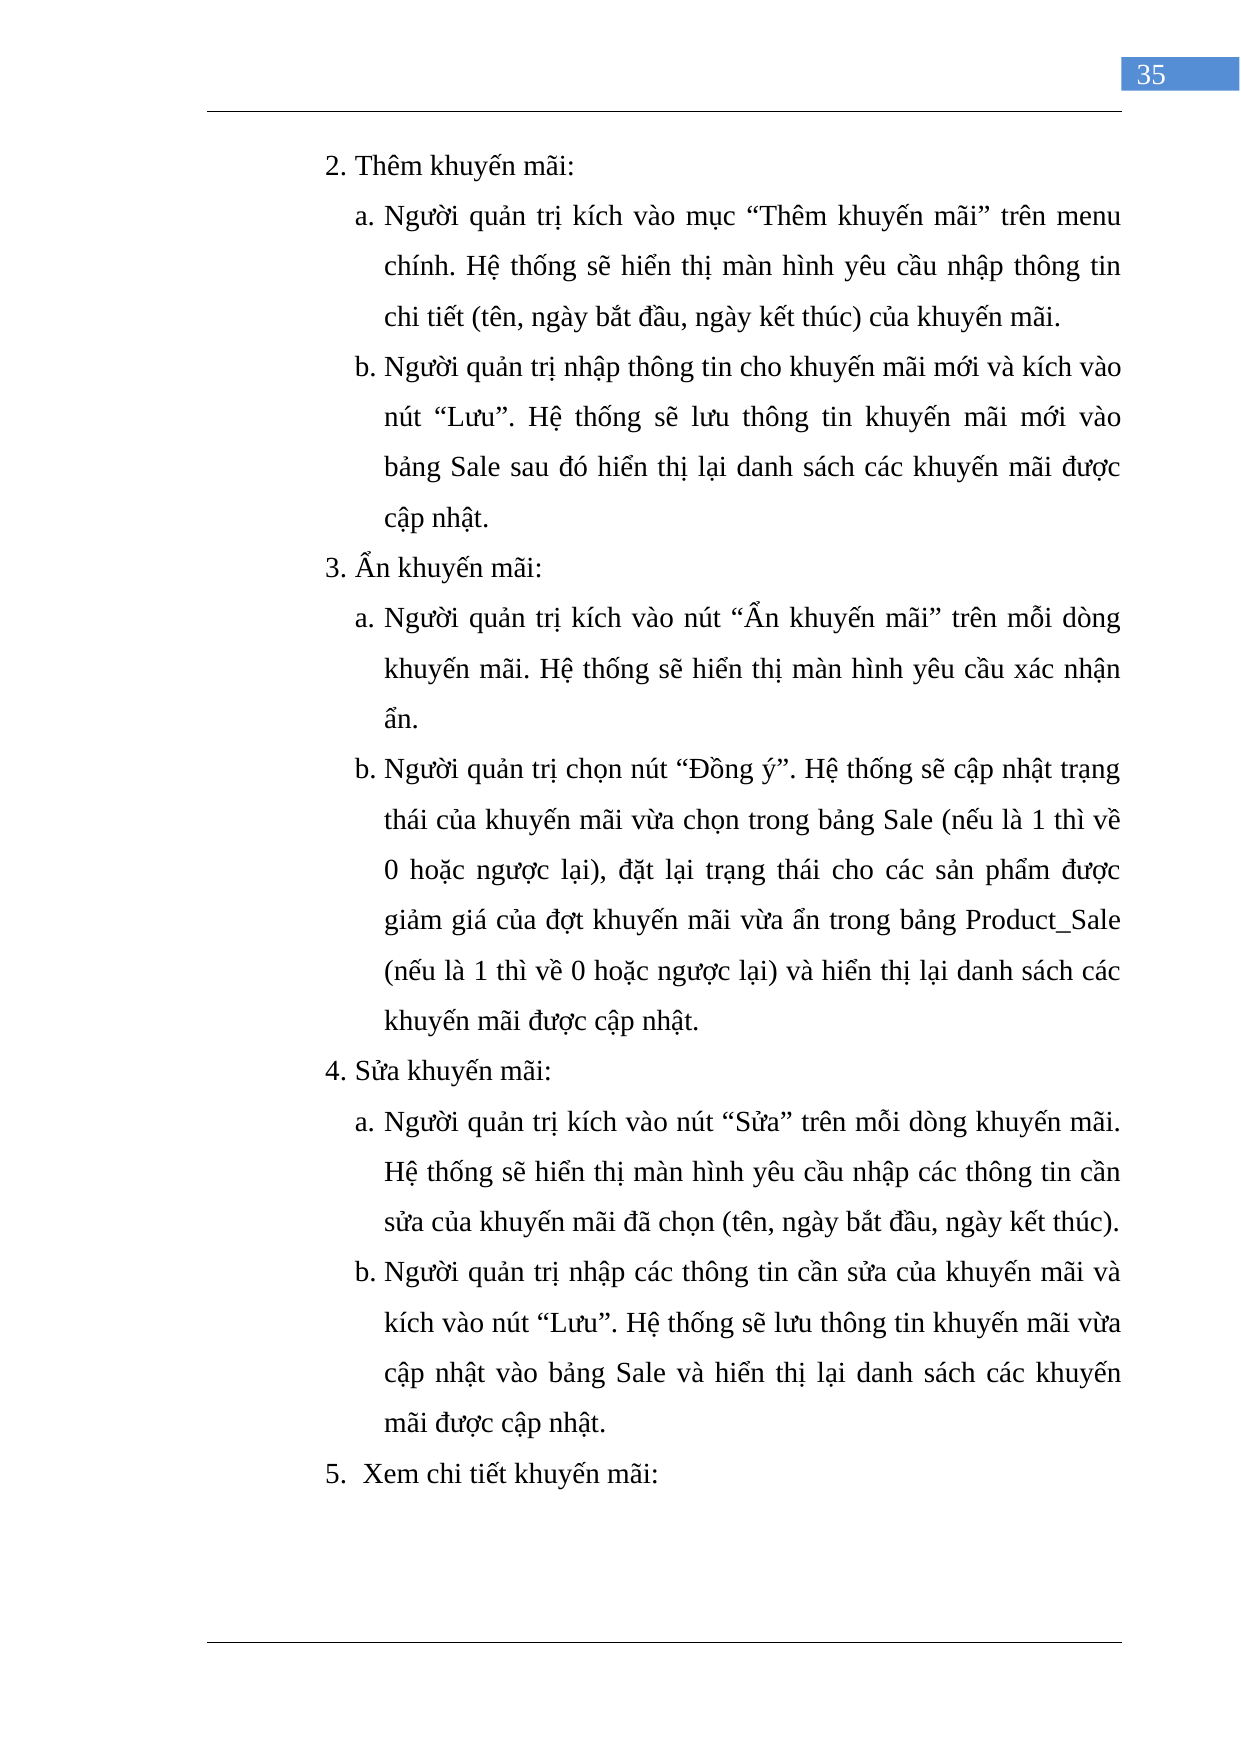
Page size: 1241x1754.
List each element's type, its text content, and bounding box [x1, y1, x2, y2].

list Người quản trị kích vào mục “Thêm khuyến mãi” trên menu chính. Hệ thống sẽ hiển thị màn hình yêu cầu nhập thông tin chi tiết (tên, ngày bắt đầu, ngày kết thúc) của khuyến mãi. [354, 198, 1122, 332]
list Sửa khuyến mãi: [325, 1053, 1122, 1087]
list Ẩn khuyến mãi: [325, 550, 1122, 584]
list Người quản trị nhập thông tin cho khuyến mãi mới và kích vào nút “Lưu”. Hệ thống sẽ lưu thông tin khuyến mãi mới vào bảng Sale sau đó hiển thị lại danh sách các khuyến mãi được cập nhật. [354, 349, 1122, 533]
list Người quản trị nhập các thông tin cần sửa của khuyến mãi và kích vào nút “Lưu”. Hệ thống sẽ lưu thông tin khuyến mãi vừa cập nhật vào bảng Sale và hiển thị lại danh sách các khuyến mãi được cập nhật. [354, 1254, 1122, 1439]
list Xem chi tiết khuyến mãi: [325, 1456, 1122, 1489]
list Người quản trị kích vào nút “Sửa” trên mỗi dòng khuyến mãi. Hệ thống sẽ hiển thị màn hình yêu cầu nhập các thông tin cần sửa của khuyến mãi đã chọn (tên, ngày bắt đầu, ngày kết thúc). [354, 1104, 1122, 1238]
list Người quản trị chọn nút “Đồng ý”. Hệ thống sẽ cập nhật trạng thái của khuyến mãi vừa chọn trong bảng Sale (nếu là 1 thì về 0 hoặc ngược lại), đặt lại trạng thái cho các sản phẩm được giảm giá của đợt khuyến mãi vừa ẩn trong bảng Product_Sale (nếu là 1 thì về 0 hoặc ngược lại) và hiển thị lại danh sách các khuyến mãi được cập nhật. [354, 751, 1122, 1037]
list Thêm khuyến mãi: [325, 148, 1122, 181]
list Người quản trị kích vào nút “Ẩn khuyến mãi” trên mỗi dòng khuyến mãi. Hệ thống sẽ hiển thị màn hình yêu cầu xác nhận ẩn. [354, 601, 1122, 735]
